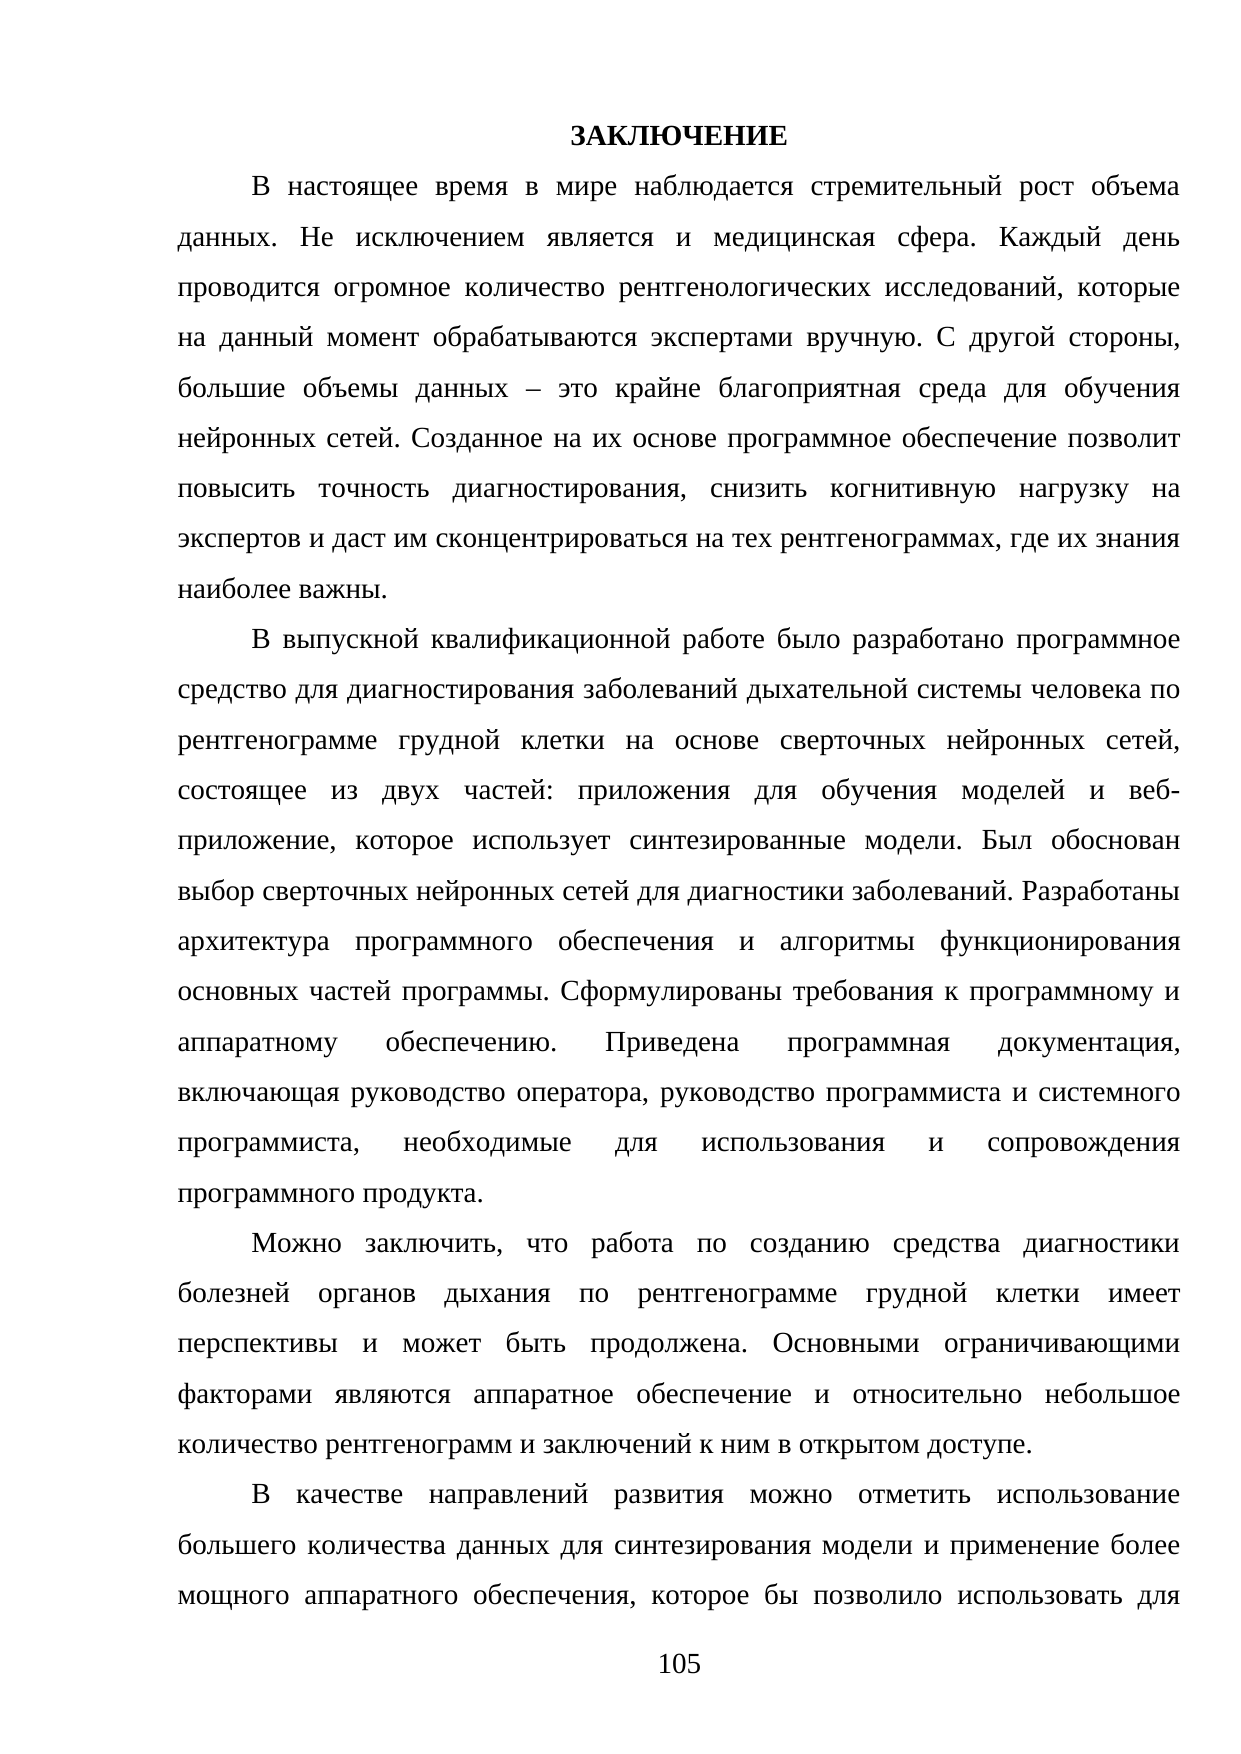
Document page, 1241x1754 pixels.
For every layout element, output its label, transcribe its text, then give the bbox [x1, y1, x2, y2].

text Можно заключить, что работа по созданию средства диагностики болезней органов дыхания по рентгенограмме грудной клетки имеет перспективы и может быть продолжена. Основными ограничивающими факторами являются аппаратное обеспечение и относительно небольшое количество рентгенограмм и заключений к ним в открытом доступе. [177, 1225, 1181, 1460]
text В выпускной квалификационной работе было разработано программное средство для диагностирования заболеваний дыхательной системы человека по рентгенограмме грудной клетки на основе сверточных нейронных сетей, состоящее из двух частей: приложения для обучения моделей и веб-приложение, которое использует синтезированные модели. Был обоснован выбор сверточных нейронных сетей для диагностики заболеваний. Разработаны архитектура программного обеспечения и алгоритмы функционирования основных частей программы. Сформулированы требования к программному и аппаратному обеспечению. Приведена программная документация, включающая руководство оператора, руководство программиста и системного программиста, необходимые для использования и сопровождения программного продукта. [177, 621, 1181, 1208]
text В настоящее время в мире наблюдается стремительный рост объема данных. Не исключением является и медицинская сфера. Каждый день проводится огромное количество рентгенологических исследований, которые на данный момент обрабатываются экспертами вручную. С другой стороны, большие объемы данных – это крайне благоприятная среда для обучения нейронных сетей. Созданное на их основе программное обеспечение позволит повысить точность диагностирования, снизить когнитивную нагрузку на экспертов и даст им сконцентрироваться на тех рентгенограммах, где их знания наиболее важны. [177, 168, 1181, 604]
text ЗАКЛЮЧЕНИЕ [177, 118, 1181, 152]
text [177, 1477, 1181, 1611]
